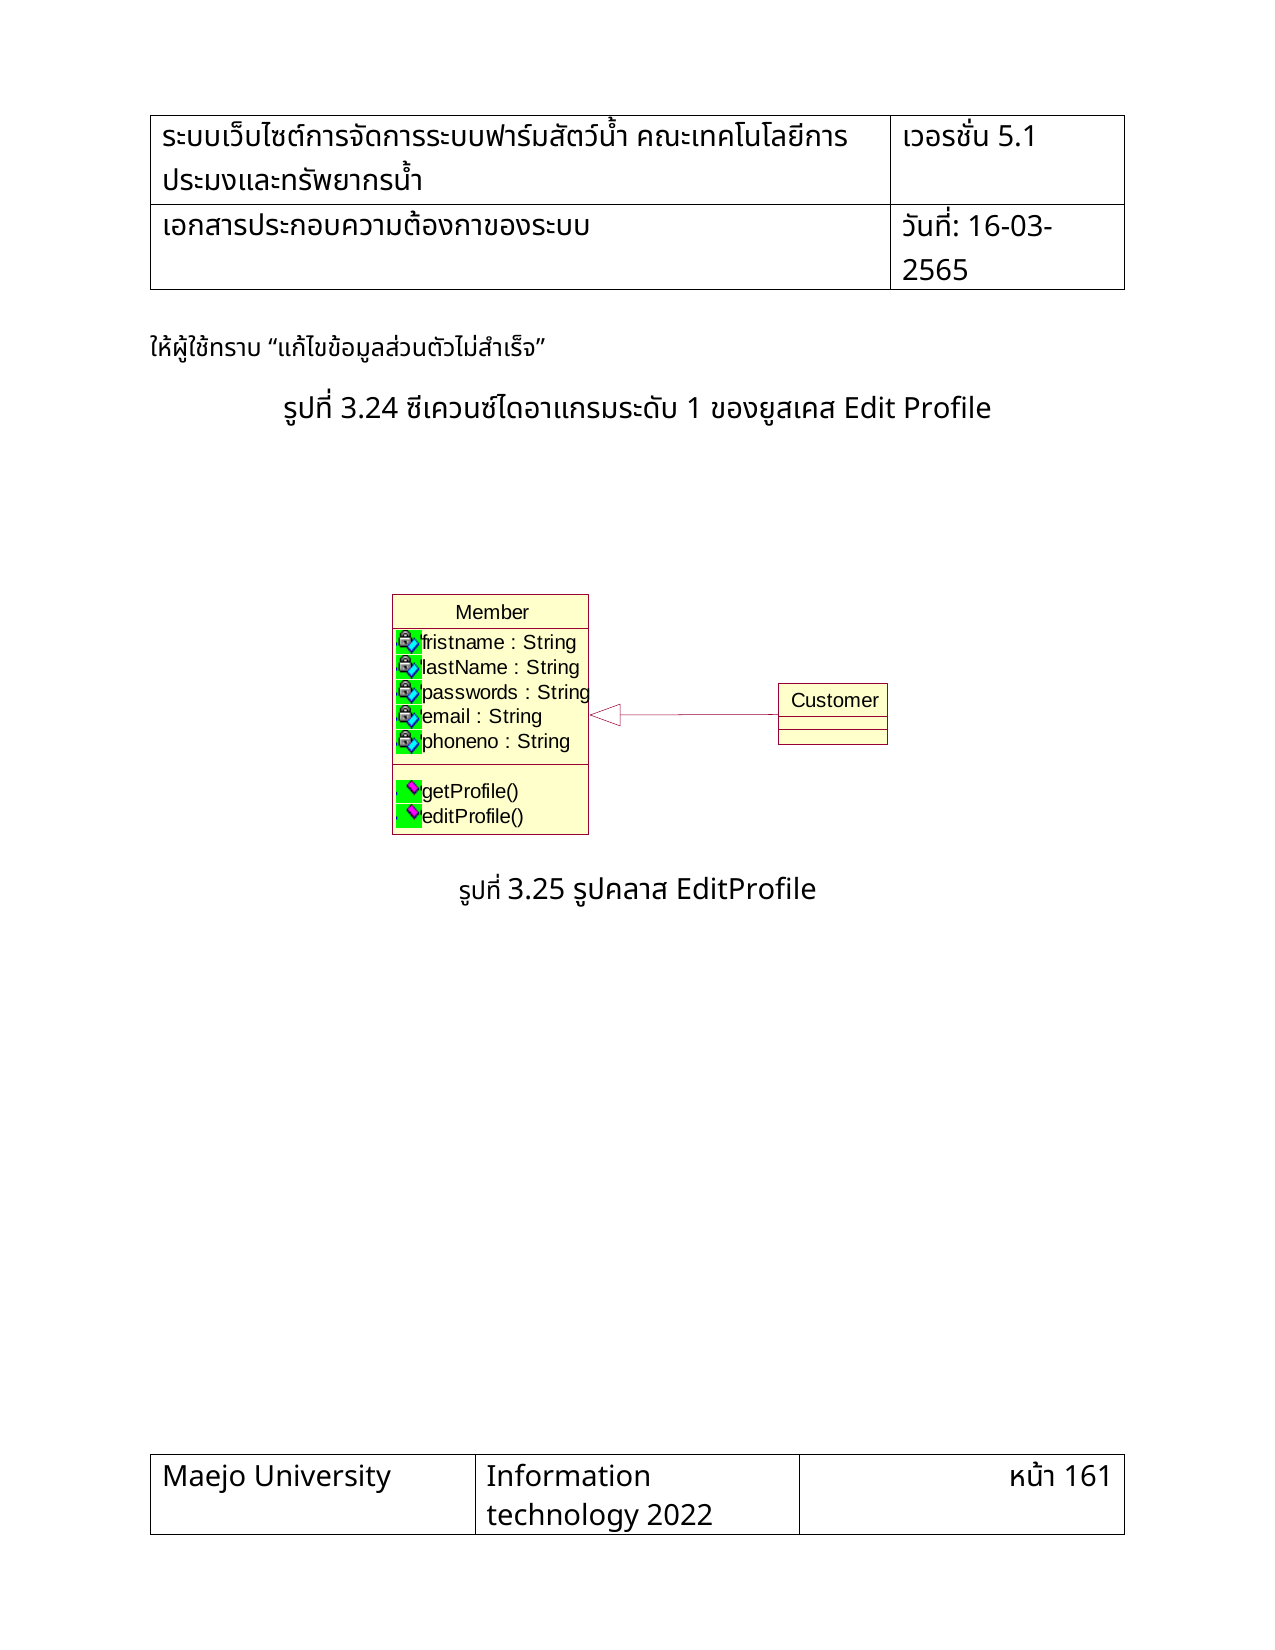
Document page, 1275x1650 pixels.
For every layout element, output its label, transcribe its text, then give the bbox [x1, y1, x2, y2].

text ให้ผู้ใช้ทราบ “แก้ไขข้อมูลส่วนตัวไม่สำเร็จ” [150, 329, 1125, 367]
text รูปที่ 3.24 ซีเควนซ์ไดอาแกรมระดับ 1 ของยูสเคส Edit Profile [150, 387, 1125, 431]
text รูปที่ 3.25 รูปคลาส EditProfile [150, 868, 1125, 913]
